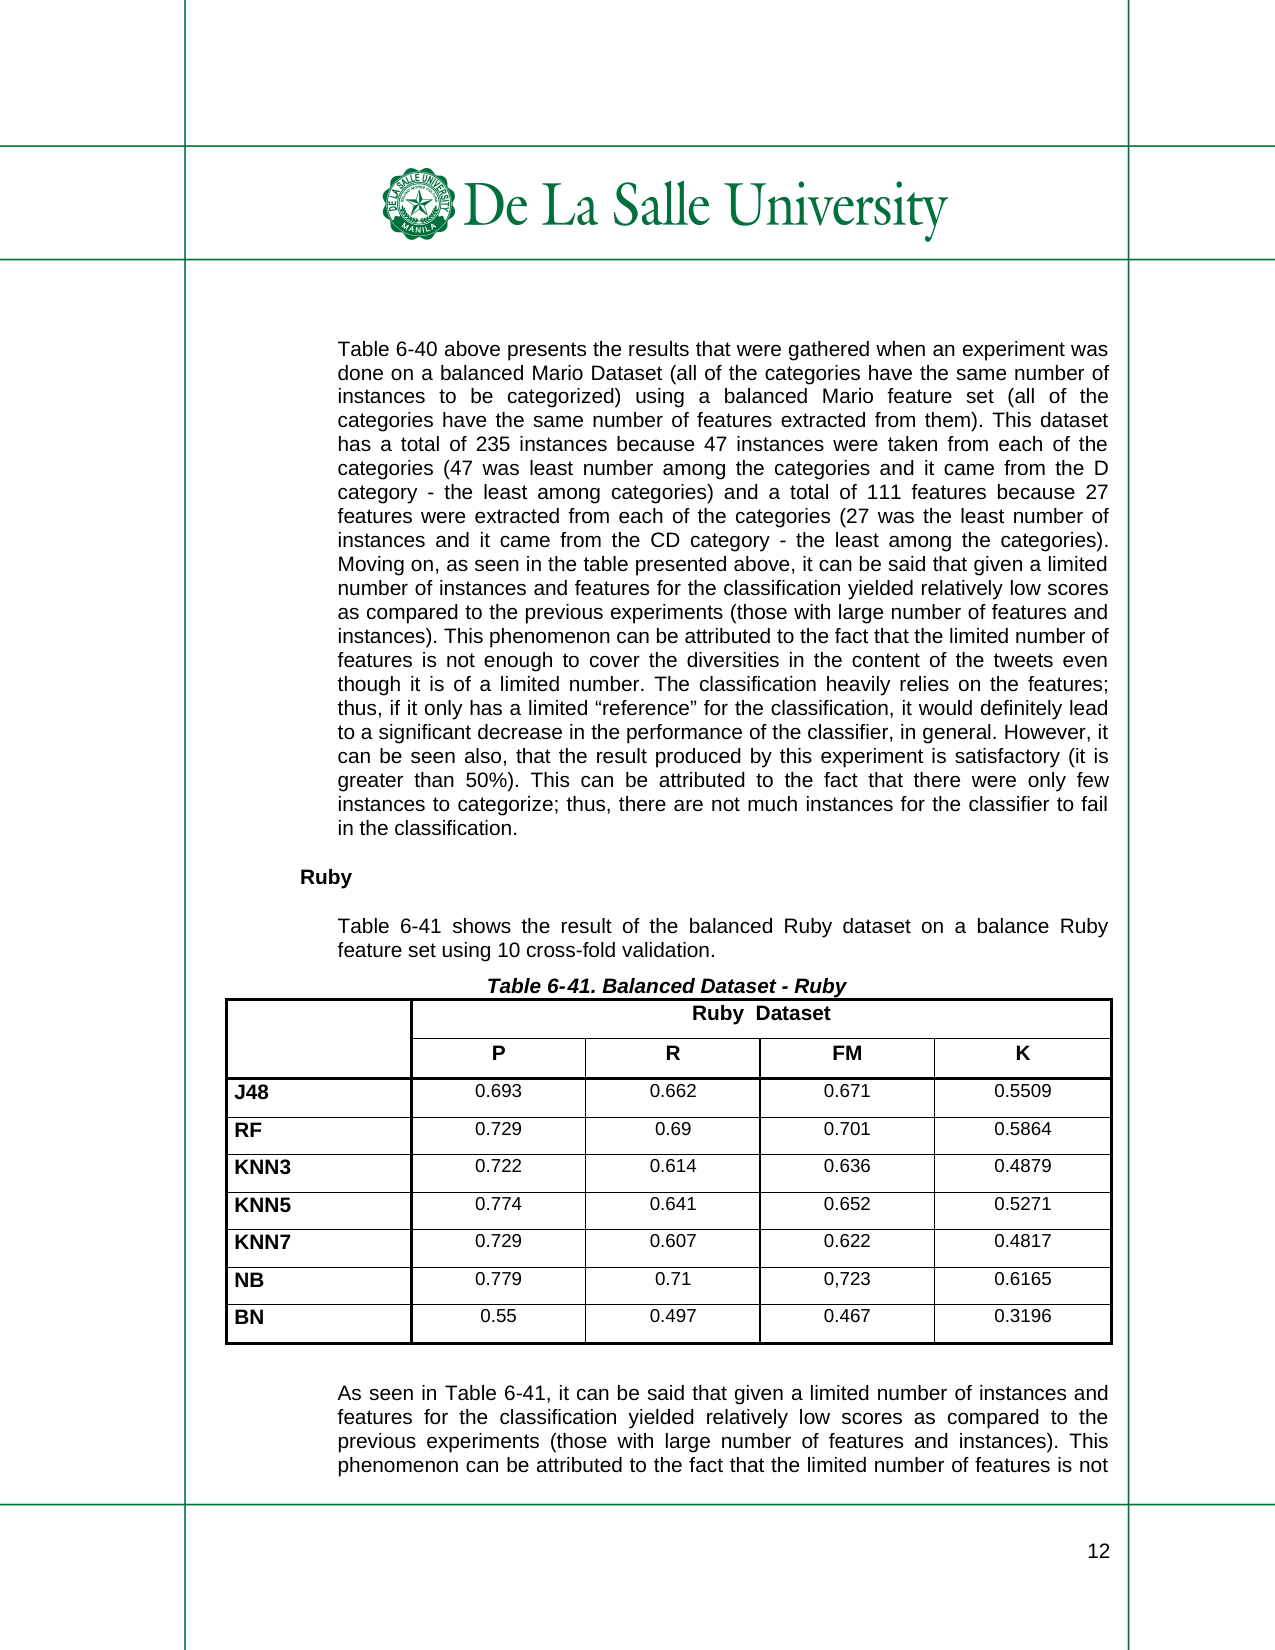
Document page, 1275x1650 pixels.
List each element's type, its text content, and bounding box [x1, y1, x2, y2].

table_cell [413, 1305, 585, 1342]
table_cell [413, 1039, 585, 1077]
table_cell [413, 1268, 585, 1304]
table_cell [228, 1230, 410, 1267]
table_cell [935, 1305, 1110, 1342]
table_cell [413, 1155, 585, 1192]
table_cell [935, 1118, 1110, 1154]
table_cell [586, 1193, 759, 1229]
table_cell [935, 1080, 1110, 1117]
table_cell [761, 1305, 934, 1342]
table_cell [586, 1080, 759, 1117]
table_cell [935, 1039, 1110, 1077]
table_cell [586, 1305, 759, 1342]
subtitle Ruby [300, 864, 1110, 888]
picture [0, 0, 1275, 1650]
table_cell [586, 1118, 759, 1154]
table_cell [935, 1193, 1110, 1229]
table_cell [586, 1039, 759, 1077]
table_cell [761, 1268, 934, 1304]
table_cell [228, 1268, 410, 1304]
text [337, 1381, 1110, 1477]
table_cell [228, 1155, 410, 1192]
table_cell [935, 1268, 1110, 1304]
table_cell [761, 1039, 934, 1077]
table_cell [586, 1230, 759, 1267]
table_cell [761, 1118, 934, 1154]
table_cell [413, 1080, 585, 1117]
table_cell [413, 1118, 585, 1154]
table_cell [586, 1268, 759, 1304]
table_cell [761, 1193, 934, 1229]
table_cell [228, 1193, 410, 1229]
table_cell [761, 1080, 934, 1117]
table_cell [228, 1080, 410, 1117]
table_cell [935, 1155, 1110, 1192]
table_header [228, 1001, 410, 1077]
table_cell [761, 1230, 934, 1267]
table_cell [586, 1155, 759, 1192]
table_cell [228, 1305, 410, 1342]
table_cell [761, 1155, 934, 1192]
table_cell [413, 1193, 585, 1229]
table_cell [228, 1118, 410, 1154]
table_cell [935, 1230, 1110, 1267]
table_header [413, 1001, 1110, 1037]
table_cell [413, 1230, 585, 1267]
